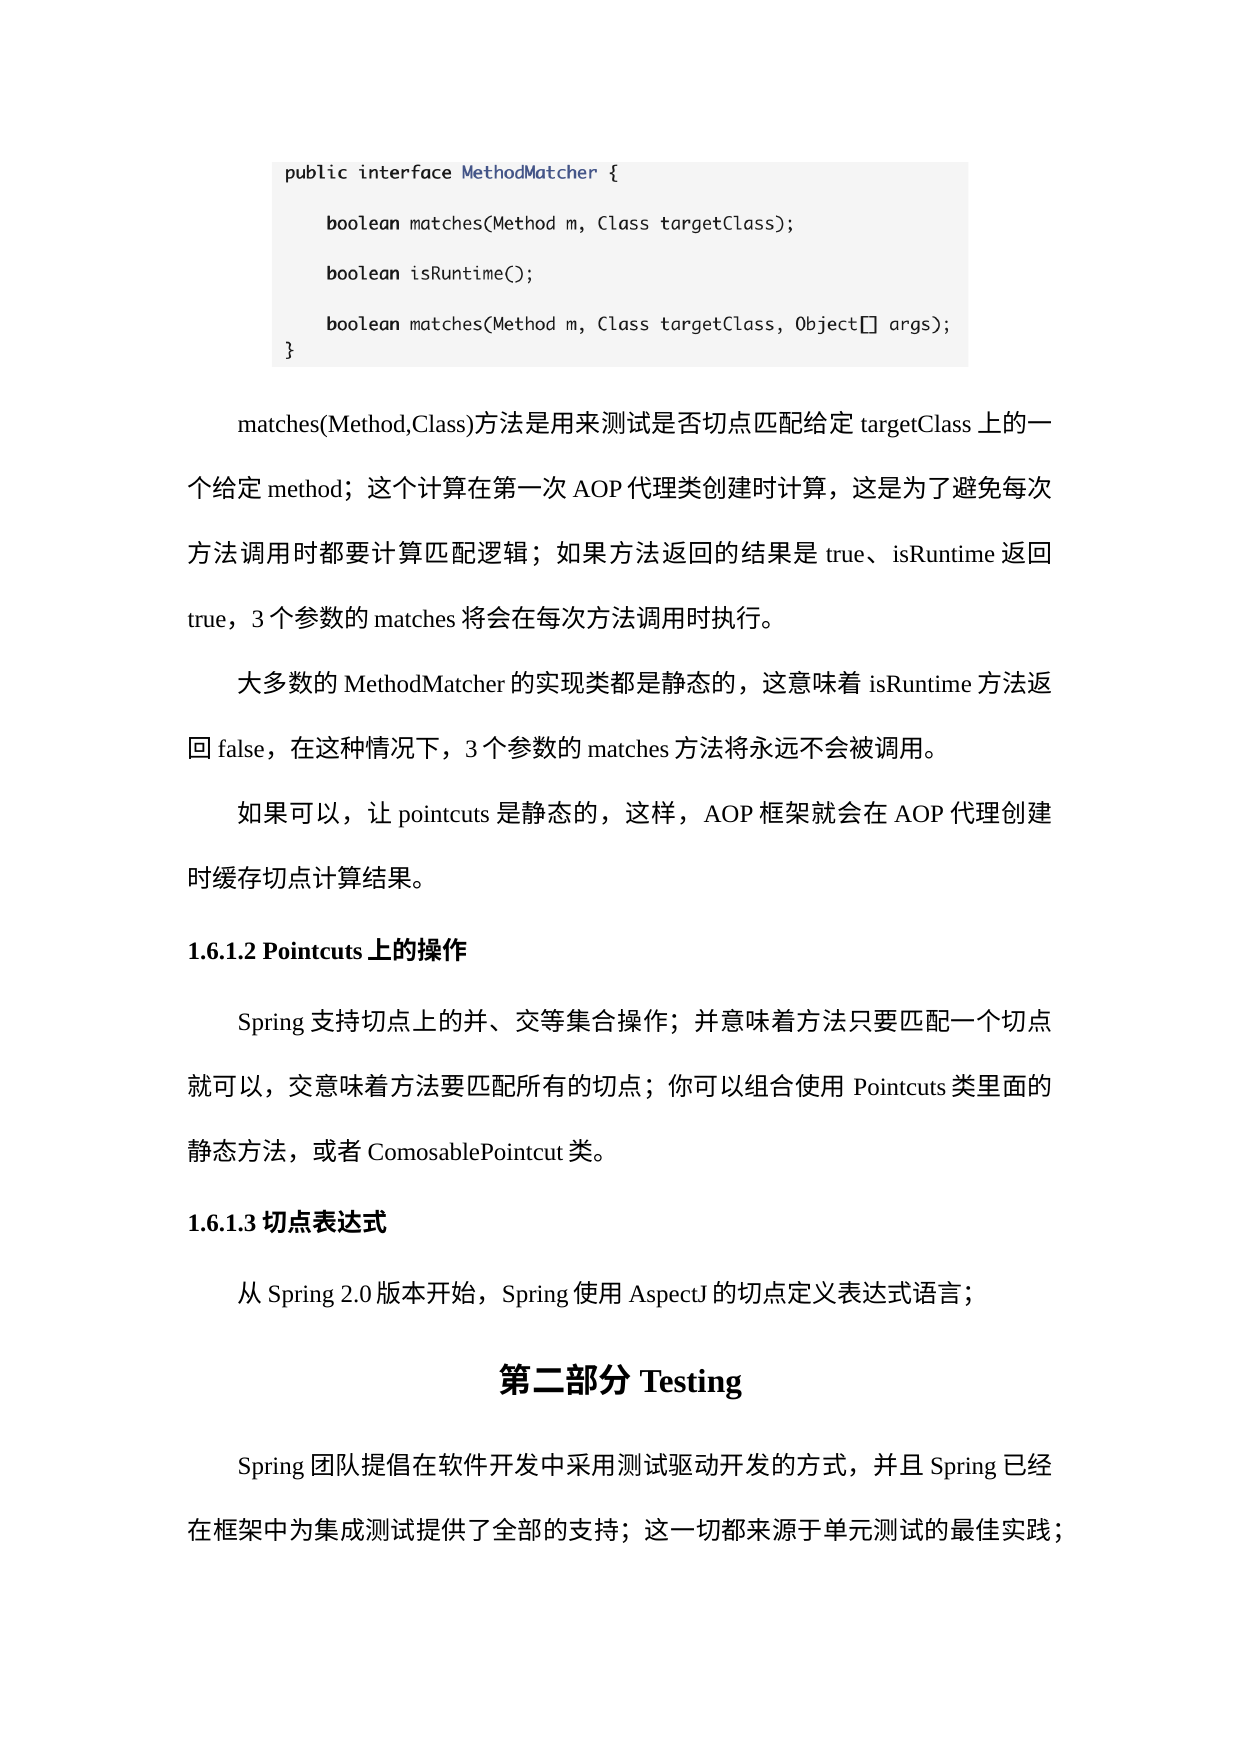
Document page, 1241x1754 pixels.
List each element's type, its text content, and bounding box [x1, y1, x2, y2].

subtitle 第二部分 Testing [187, 1345, 1053, 1410]
text 如果可以，让pointcuts是静态的，这样，AOP框架就会在AOP代理创建时缓存切点计算结果。 [187, 779, 1053, 909]
text 大多数的MethodMatcher的实现类都是静态的，这意味着isRuntime方法返回false，在这种情况下，3个参数的matches方法将永远不会被调用。 [187, 649, 1053, 779]
text 从Spring 2.0版本开始，Spring使用AspectJ的切点定义表达式语言； [187, 1259, 1053, 1324]
subtitle 1.6.1.2 Pointcuts上的操作 [187, 916, 1053, 981]
text matches(Method,Class)方法是用来测试是否切点匹配给定targetClass上的一个给定method；这个计算在第一次AOP代理类创建时计算，这是为了避免每次方法调用时都要计算匹配逻辑；如果方法返回的结果是true、isRuntime返回true，3个参数的matches将会在每次方法调用时执行。 [187, 389, 1053, 649]
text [187, 1431, 1053, 1561]
subtitle 1.6.1.3 切点表达式 [187, 1188, 1053, 1253]
text Spring支持切点上的并、交等集合操作；并意味着方法只要匹配一个切点就可以，交意味着方法要匹配所有的切点；你可以组合使用Pointcuts类里面的静态方法，或者ComosablePointcut类。 [187, 987, 1053, 1182]
picture [271, 162, 969, 367]
